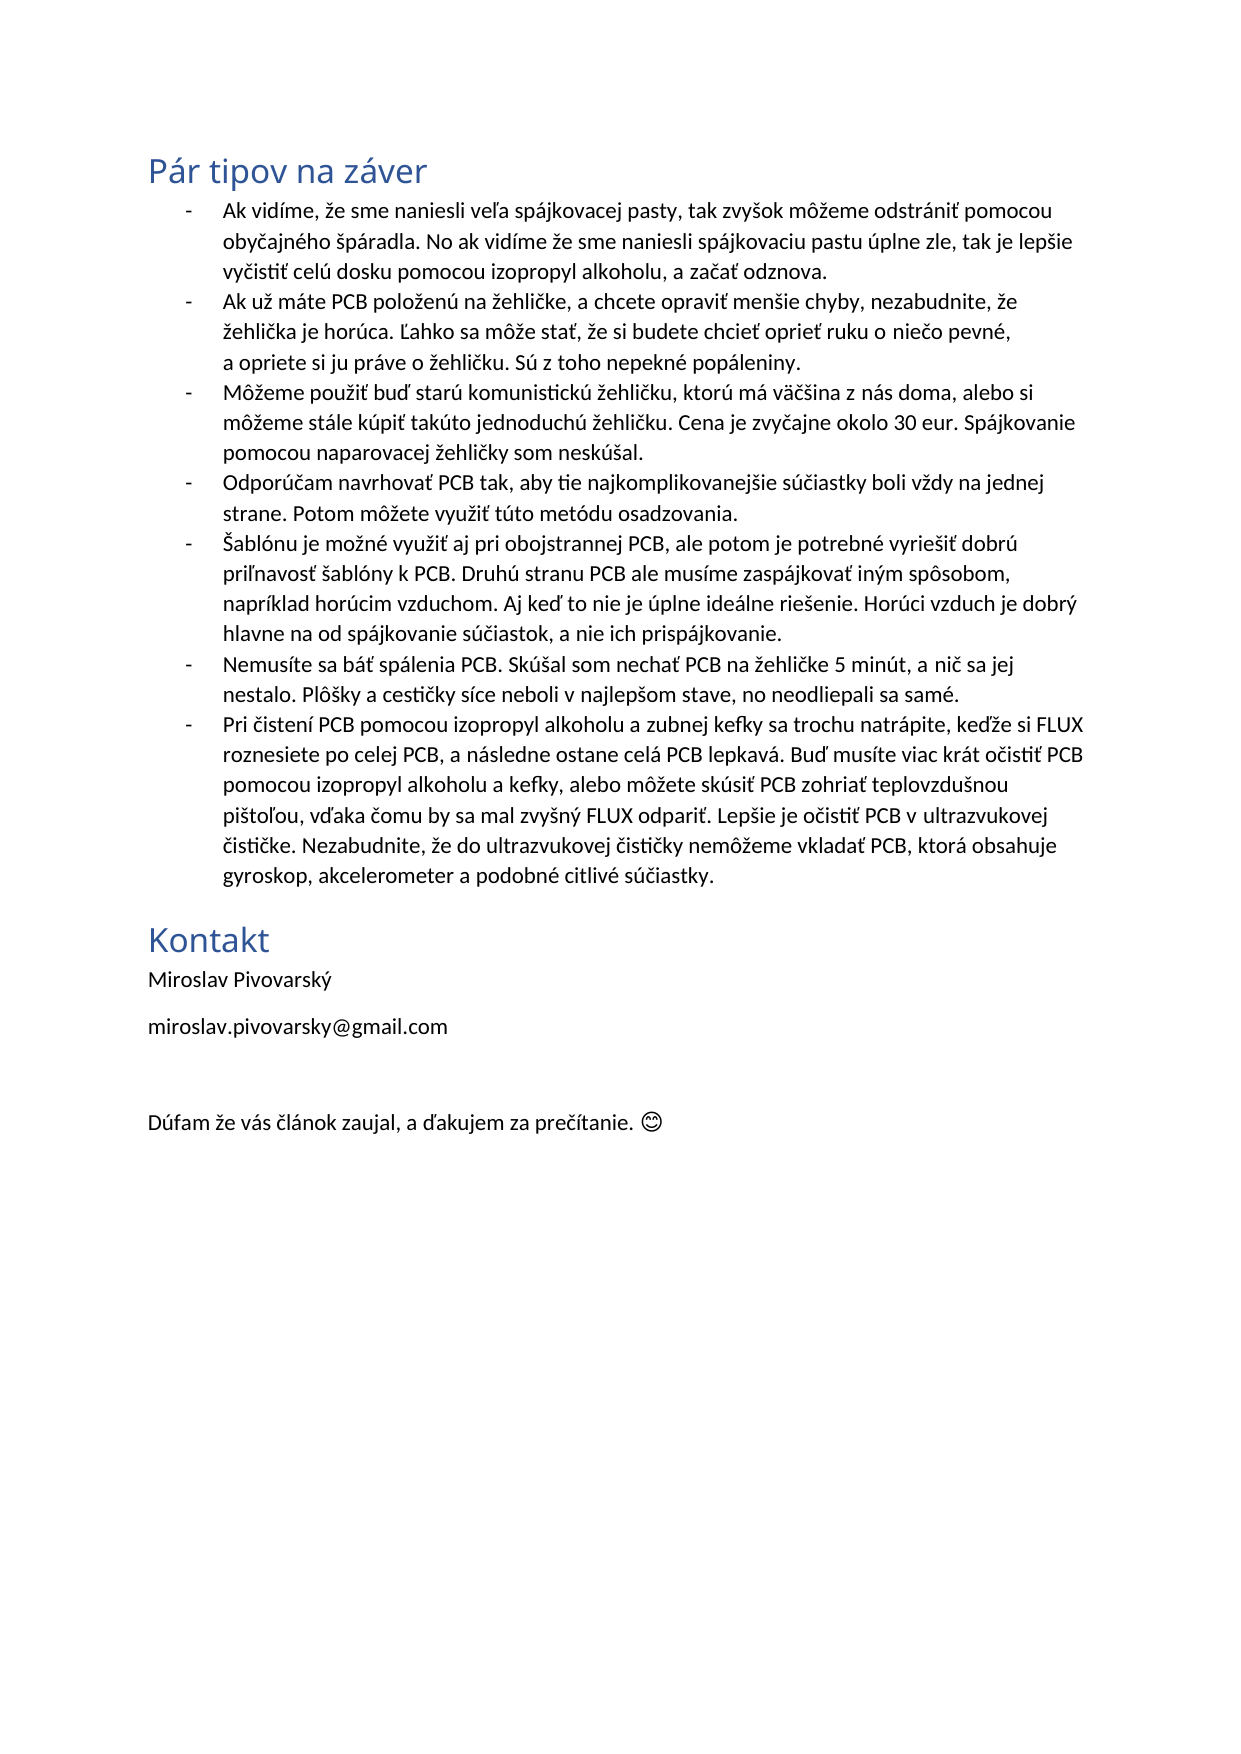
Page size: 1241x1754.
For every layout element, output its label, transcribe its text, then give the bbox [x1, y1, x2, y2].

subtitle Pár tipov na záver [148, 148, 1093, 193]
subtitle Kontakt [148, 916, 1093, 962]
text Miroslav Pivovarský [148, 965, 1093, 993]
text miroslav.pivovarsky@gmail.com [148, 1012, 1093, 1040]
text Dúfam že vás článok zaujal, a ďakujem za prečítanie. [148, 1106, 1093, 1137]
list Ak už máte PCB položenú na žehličke, a chcete opraviť menšie chyby, nezabudnite, že žehlička je horúca. Ľahko sa môže stať, že si budete chcieť oprieť ruku o niečo pevné, a opriete si ju práve o žehličku. Sú z toho nepekné popáleniny. [185, 287, 1093, 376]
list Šablónu je možné využiť aj pri obojstrannej PCB, ale potom je potrebné vyriešiť dobrú priľnavosť šablóny k PCB. Druhú stranu PCB ale musíme zaspájkovať iným spôsobom, napríklad horúcim vzduchom. Aj keď to nie je úplne ideálne riešenie. Horúci vzduch je dobrý hlavne na od spájkovanie súčiastok, a nie ich prispájkovanie. [185, 529, 1093, 647]
list Ak vidíme, že sme naniesli veľa spájkovacej pasty, tak zvyšok môžeme odstrániť pomocou obyčajného špáradla. No ak vidíme že sme naniesli spájkovaciu pastu úplne zle, tak je lepšie vyčistiť celú dosku pomocou izopropyl alkoholu, a začať odznova. [185, 197, 1093, 285]
list Môžeme použiť buď starú komunistickú žehličku, ktorú má väčšina z nás doma, alebo si môžeme stále kúpiť takúto jednoduchú žehličku. Cena je zvyčajne okolo 30 eur. Spájkovanie pomocou naparovacej žehličky som neskúšal. [185, 378, 1093, 466]
list Pri čistení PCB pomocou izopropyl alkoholu a zubnej kefky sa trochu natrápite, keďže si FLUX roznesiete po celej PCB, a následne ostane celá PCB lepkavá. Buď musíte viac krát očistiť PCB pomocou izopropyl alkoholu a kefky, alebo môžete skúsiť PCB zohriať teplovzdušnou pištoľou, vďaka čomu by sa mal zvyšný FLUX odpariť. Lepšie je očistiť PCB v ultrazvukovej čističke. Nezabudnite, že do ultrazvukovej čističky nemôžeme vkladať PCB, ktorá obsahuje gyroskop, akcelerometer a podobné citlivé súčiastky. [185, 710, 1093, 889]
list Odporúčam navrhovať PCB tak, aby tie najkomplikovanejšie súčiastky boli vždy na jednej strane. Potom môžete využiť túto metódu osadzovania. [185, 468, 1093, 527]
list Nemusíte sa báť spálenia PCB. Skúšal som nechať PCB na žehličke 5 minút, a nič sa jej nestalo. Plôšky a cestičky síce neboli v najlepšom stave, no neodliepali sa samé. [185, 650, 1093, 708]
